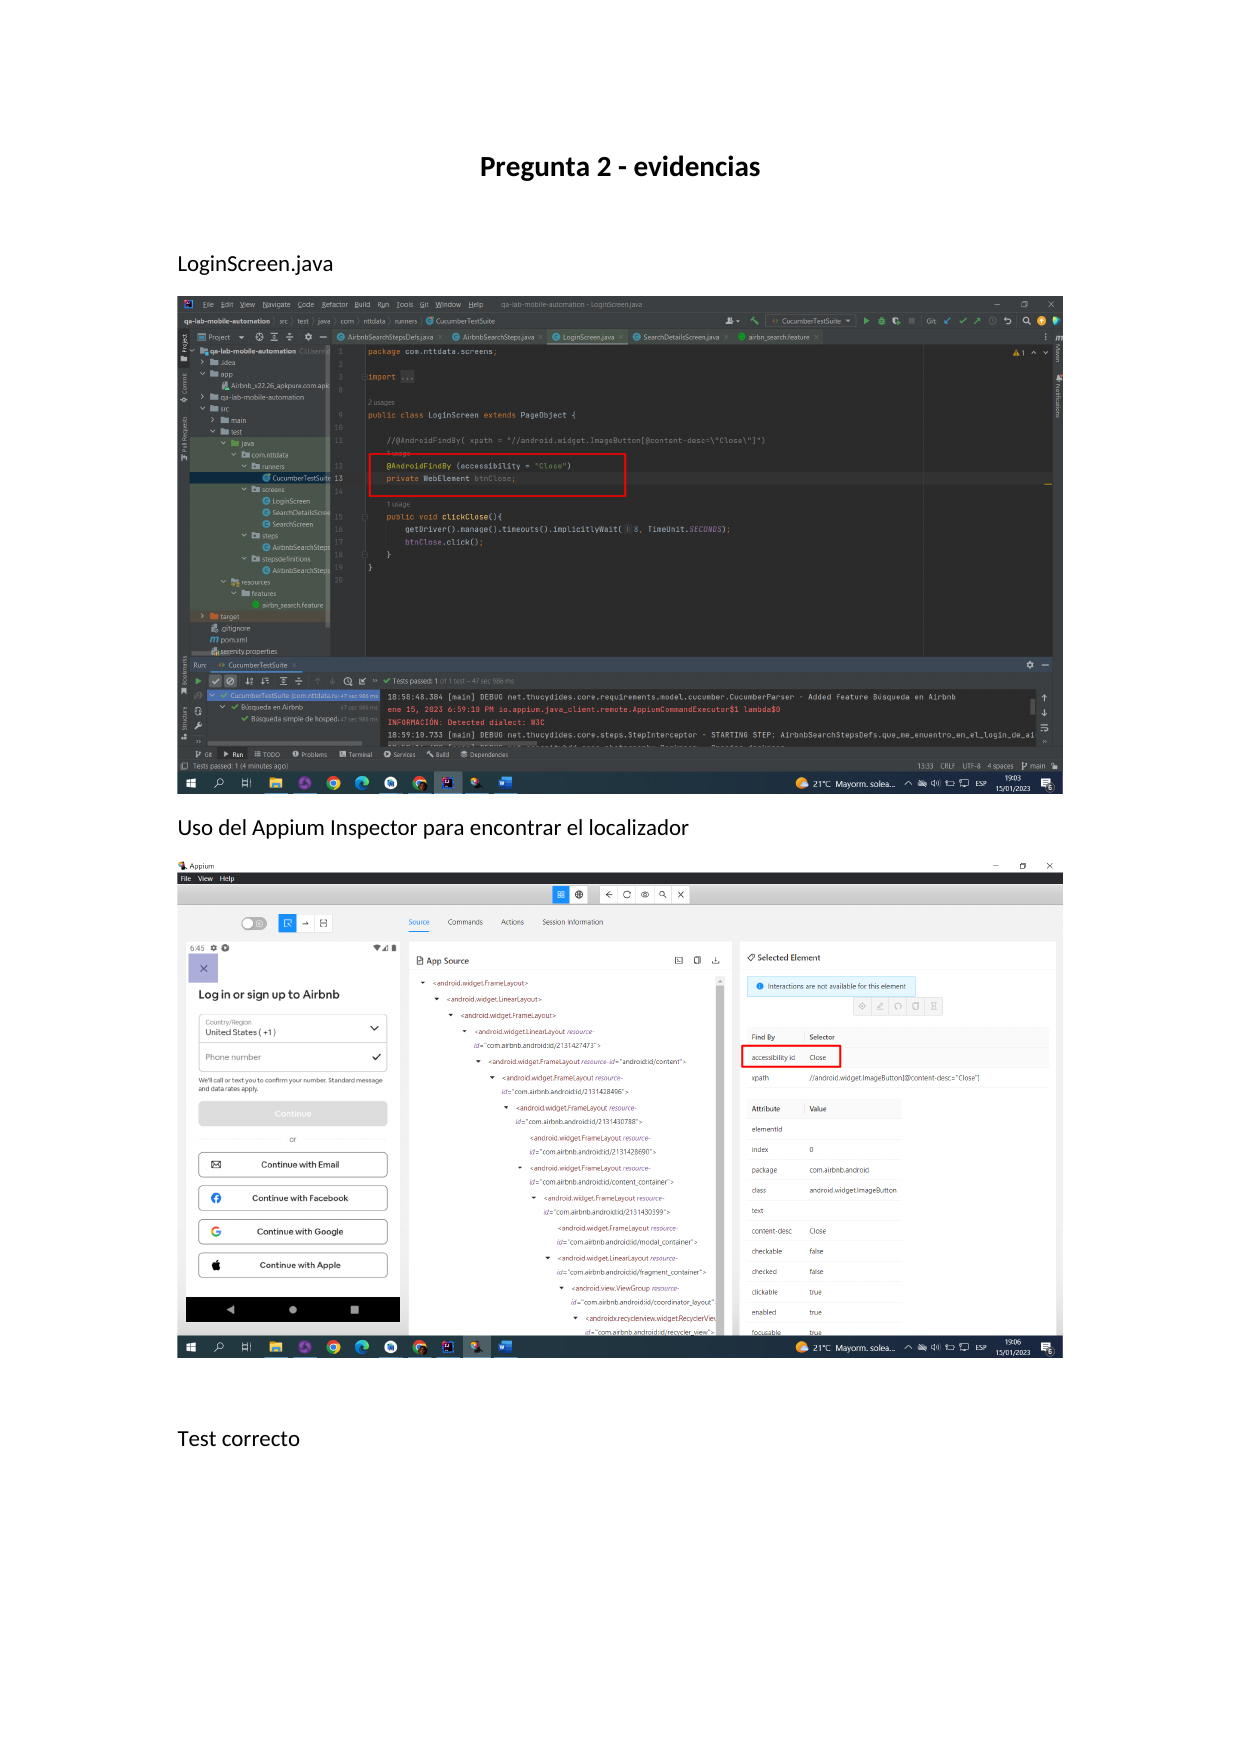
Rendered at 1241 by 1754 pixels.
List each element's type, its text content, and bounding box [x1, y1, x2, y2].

text LoginScreen.java [177, 249, 1063, 278]
picture [177, 296, 1063, 794]
picture [177, 859, 1063, 1358]
text Pregunta 2 - evidencias [177, 148, 1063, 183]
text Uso del Appium Inspector para encontrar el localizador [177, 813, 1063, 841]
text Test correcto [177, 1424, 1063, 1452]
